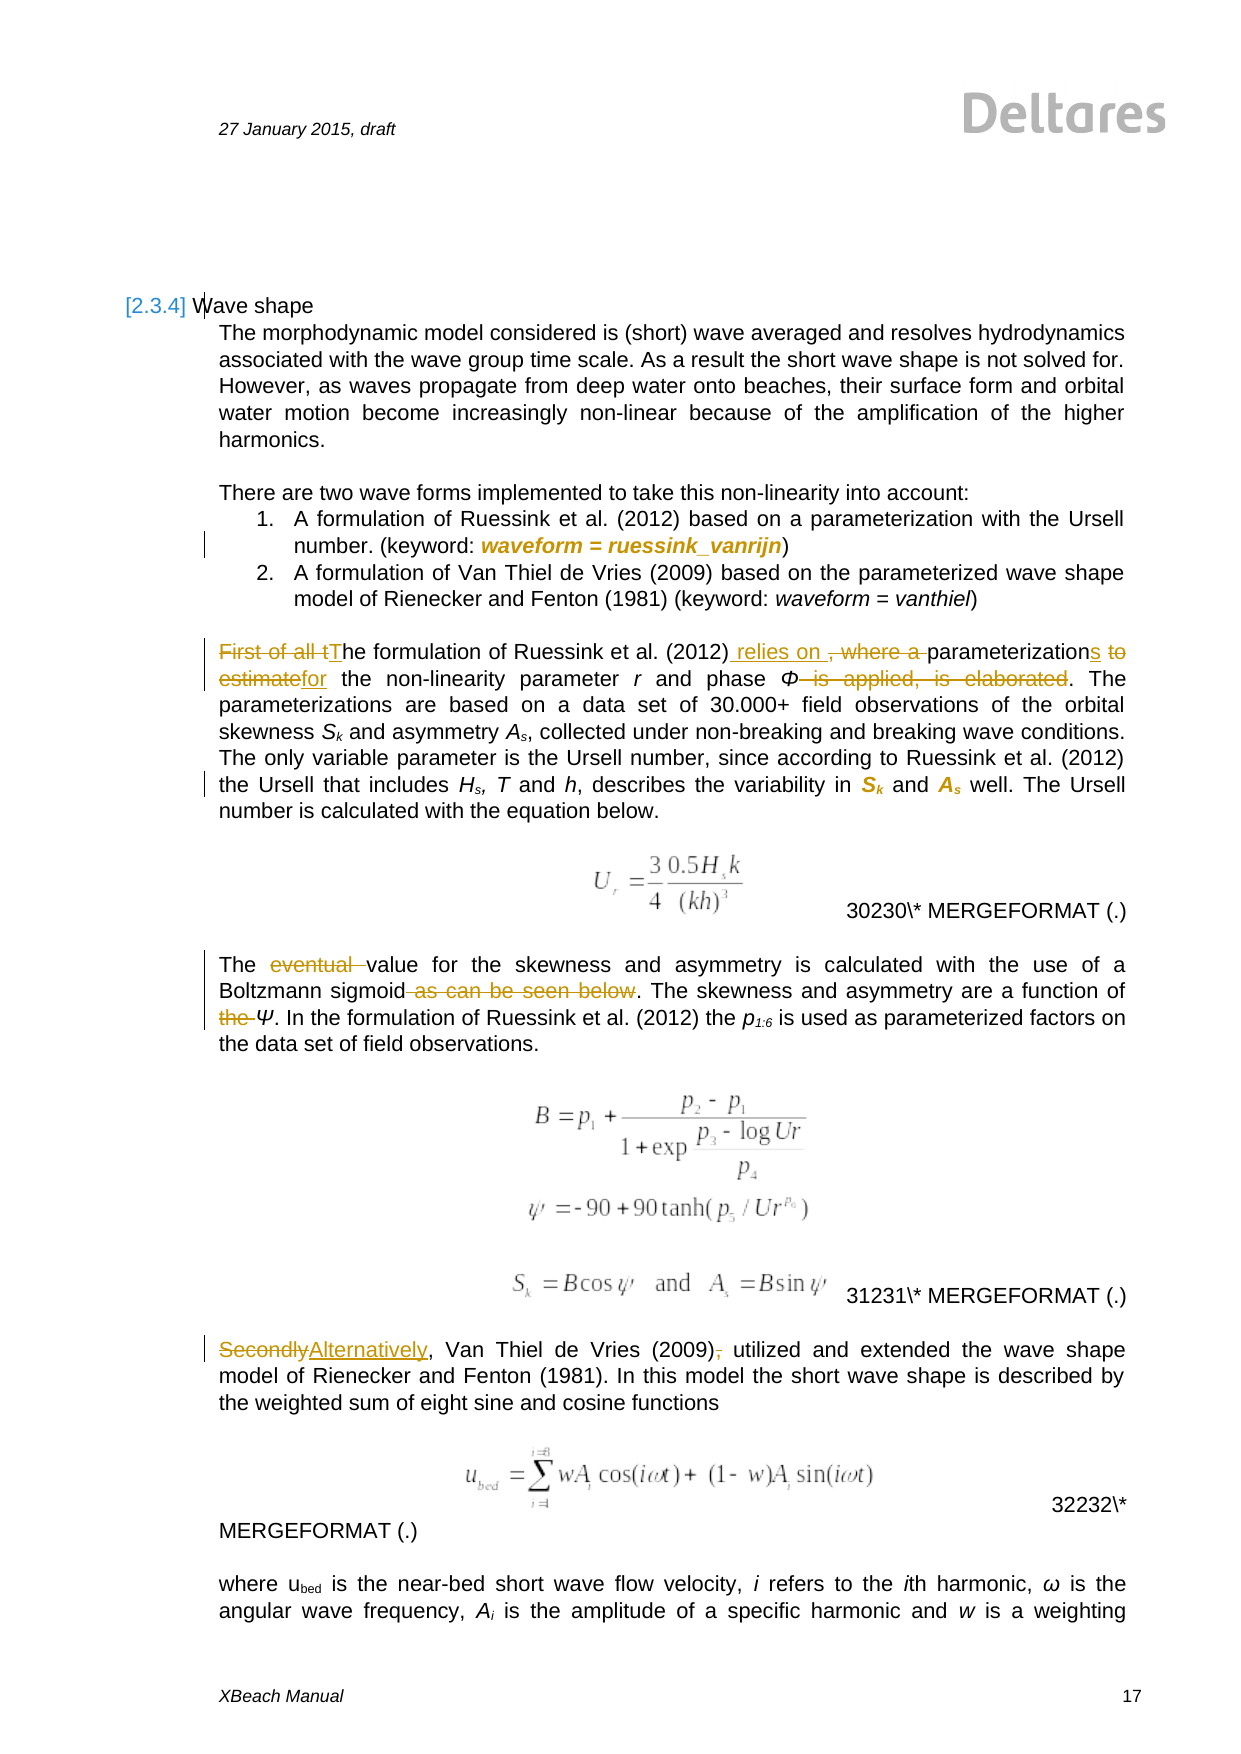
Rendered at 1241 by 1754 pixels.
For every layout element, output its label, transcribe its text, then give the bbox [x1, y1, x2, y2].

text The morphodynamic model considered is (short) wave averaged and resolves hydrodynamics associated with the wave group time scale. As a result the short wave shape is not solved for. However, as waves propagate from deep water onto beaches, their surface form and orbital water motion become increasingly non-linear because of the amplification of the higher harmonics. [218, 319, 1126, 452]
text he formulation of Ruessink et al. (2012)parameterization the non-linearity parameter r and phase Φ. The parameterizations are based on a data set of 30.000+ field observations of the orbital skewness Sk and asymmetry As, collected under non-breaking and breaking wave conditions. The only variable parameter is the Ursell number, since according to Ruessink et al. (2012) the Ursell that includes Hs, T and h, describes the variability in Sk and As well. The Ursell number is calculated with the equation below. [218, 638, 1126, 824]
list A formulation of Ruessink et al. (2012) based on a parameterization with the Ursell number. (keyword: waveform = ruessink_vanrijn) [256, 505, 1126, 558]
subtitle Wave shape [205, 292, 1126, 319]
picture [964, 75, 1166, 133]
list A formulation of Van Thiel de Vries (2009) based on the parameterized wave shape model of Rienecker and Fenton (1981) (keyword: waveform = vanthiel) [256, 558, 1126, 611]
text The value for the skewness and asymmetry is calculated with the use of a Boltzmann sigmoid. The skewness and asymmetry are a function of Ψ. In the formulation of Ruessink et al. (2012) the p1:6 is used as parameterized factors on the data set of field observations. [218, 950, 1126, 1056]
text , Van Thiel de Vries (2009) utilized and extended the wave shape model of Rienecker and Fenton (1981). In this model the short wave shape is described by the weighted sum of eight sine and cosine functions [218, 1335, 1126, 1415]
text There are two wave forms implemented to take this non-linearity into account: [218, 478, 1126, 505]
